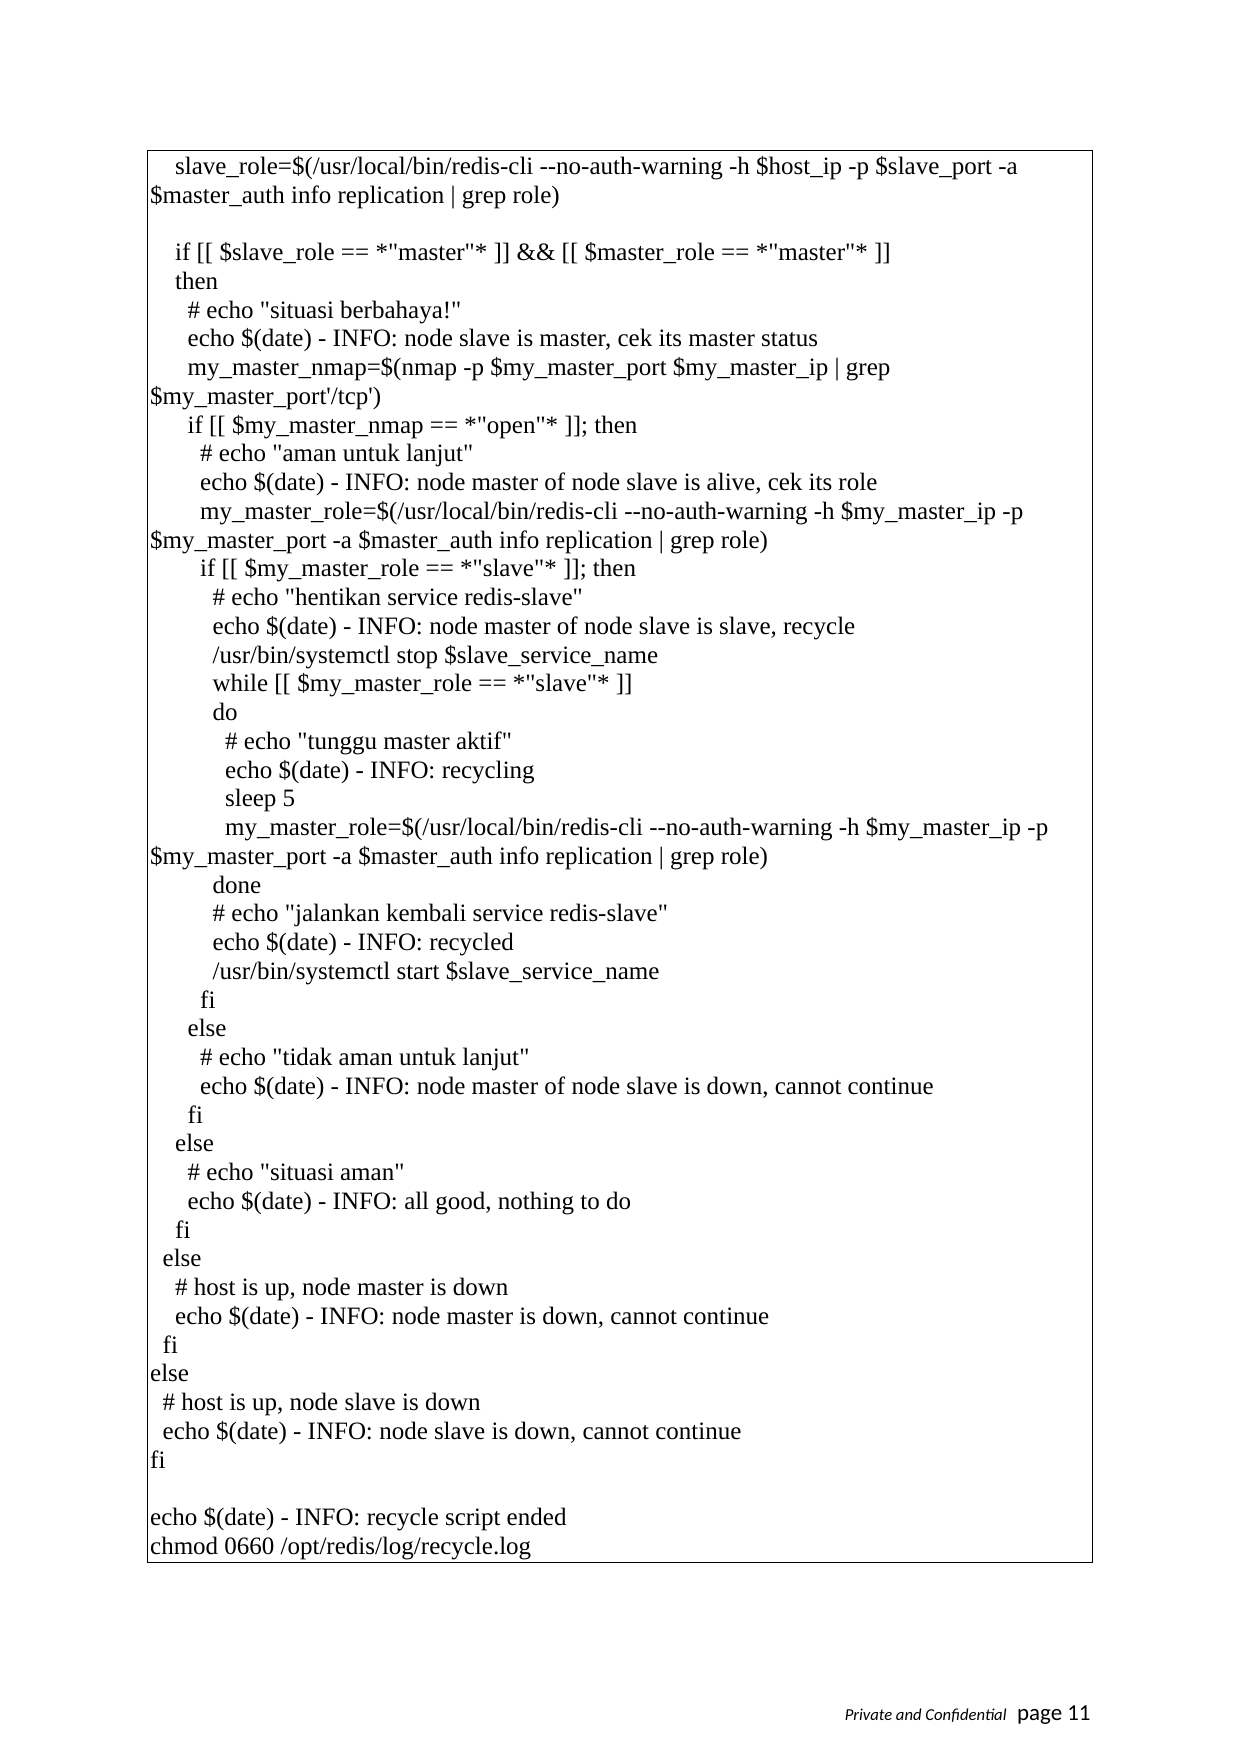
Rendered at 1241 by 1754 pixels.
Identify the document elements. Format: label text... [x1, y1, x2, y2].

text echo $(date) - INFO: recycle script ended [150, 1502, 1090, 1530]
text echo $(date) - INFO: node slave is master, cek its master status [150, 323, 1090, 352]
text # host is up, node slave is down [150, 1387, 1090, 1416]
text echo $(date) - INFO: node master is down, cannot continue [150, 1301, 1090, 1330]
text echo $(date) - INFO: recycled [150, 927, 1090, 956]
text if [[ $my_master_role == *"slave"* ]]; then [150, 553, 1090, 582]
text if [[ $my_master_nmap == *"open"* ]]; then [150, 410, 1090, 438]
text # echo "hentikan service redis-slave" [150, 582, 1090, 611]
text sleep 5 [150, 783, 1090, 812]
text # echo "jalankan kembali service redis-slave" [150, 898, 1090, 927]
text # echo "situasi berbahaya!" [150, 295, 1090, 323]
text else [150, 1358, 1090, 1387]
text echo $(date) - INFO: node master of node slave is slave, recycle [150, 611, 1090, 640]
text echo $(date) - INFO: all good, nothing to do [150, 1186, 1090, 1215]
text else [150, 1128, 1090, 1157]
text # echo "situasi aman" [150, 1157, 1090, 1186]
text my_master_role=$(/usr/local/bin/redis-cli --no-auth-warning -h $my_master_ip -p $my_master_port -a $master_auth info replication | grep role) [150, 812, 1090, 870]
text echo $(date) - INFO: node master of node slave is down, cannot continue [150, 1071, 1090, 1100]
text /usr/bin/systemctl start $slave_service_name [150, 956, 1090, 985]
text fi [150, 1330, 1090, 1358]
text # echo "aman untuk lanjut" [150, 438, 1090, 467]
text chmod 0660 /opt/redis/log/recycle.log [148, 1530, 1092, 1562]
text # echo "tunggu master aktif" [150, 726, 1090, 755]
text # host is up, node master is down [150, 1272, 1090, 1301]
text done [150, 870, 1090, 898]
text else [150, 1013, 1090, 1042]
text echo $(date) - INFO: node slave is down, cannot continue [150, 1416, 1090, 1445]
text fi [150, 1100, 1090, 1128]
text my_master_role=$(/usr/local/bin/redis-cli --no-auth-warning -h $my_master_ip -p $my_master_port -a $master_auth info replication | grep role) [150, 496, 1090, 553]
text echo $(date) - INFO: recycling [150, 755, 1090, 783]
text my_master_nmap=$(nmap -p $my_master_port $my_master_ip | grep $my_master_port'/tcp') [150, 352, 1090, 410]
text else [150, 1243, 1090, 1272]
text # echo "tidak aman untuk lanjut" [150, 1042, 1090, 1071]
text slave_role=$(/usr/local/bin/redis-cli --no-auth-warning -h $host_ip -p $slave_port -a $master_auth info replication | grep role) [148, 151, 1092, 208]
text then [150, 266, 1090, 295]
text fi [150, 985, 1090, 1013]
text do [150, 697, 1090, 726]
text fi [150, 1215, 1090, 1243]
text fi [150, 1445, 1090, 1473]
text while [[ $my_master_role == *"slave"* ]] [150, 668, 1090, 697]
text echo $(date) - INFO: node master of node slave is alive, cek its role [150, 467, 1090, 496]
text /usr/bin/systemctl stop $slave_service_name [150, 640, 1090, 668]
text if [[ $slave_role == *"master"* ]] && [[ $master_role == *"master"* ]] [150, 237, 1090, 266]
